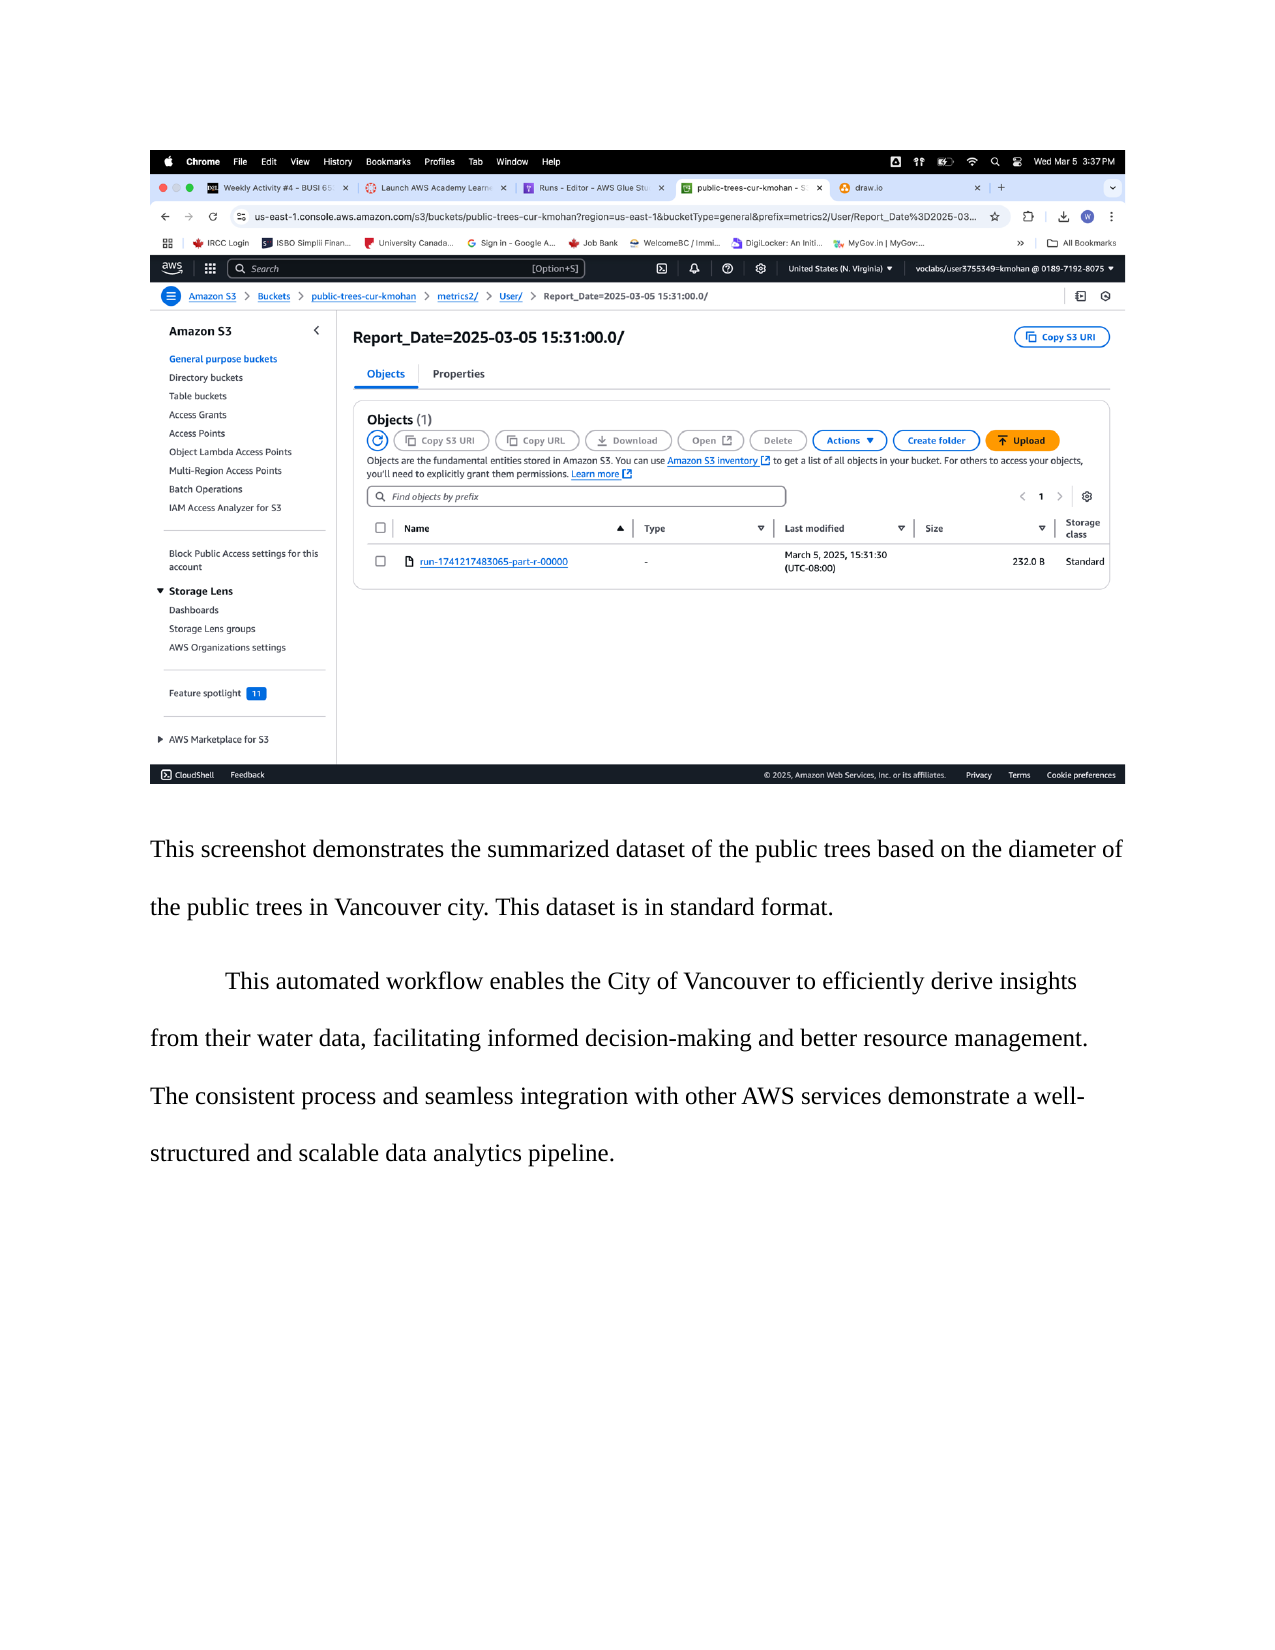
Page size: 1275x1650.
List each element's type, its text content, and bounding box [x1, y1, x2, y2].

picture [150, 150, 1125, 784]
text This screenshot demonstrates the summarized dataset of the public trees based on the diameter of the public trees in Vancouver city. This dataset is in standard format. [150, 834, 1125, 920]
text This automated workflow enables the City of Vancouver to efficiently derive insights from their water data, facilitating informed decision-making and better resource management. The consistent process and seamless integration with other AWS services demonstrate a well-structured and scalable data analytics pipeline. [150, 966, 1125, 1167]
